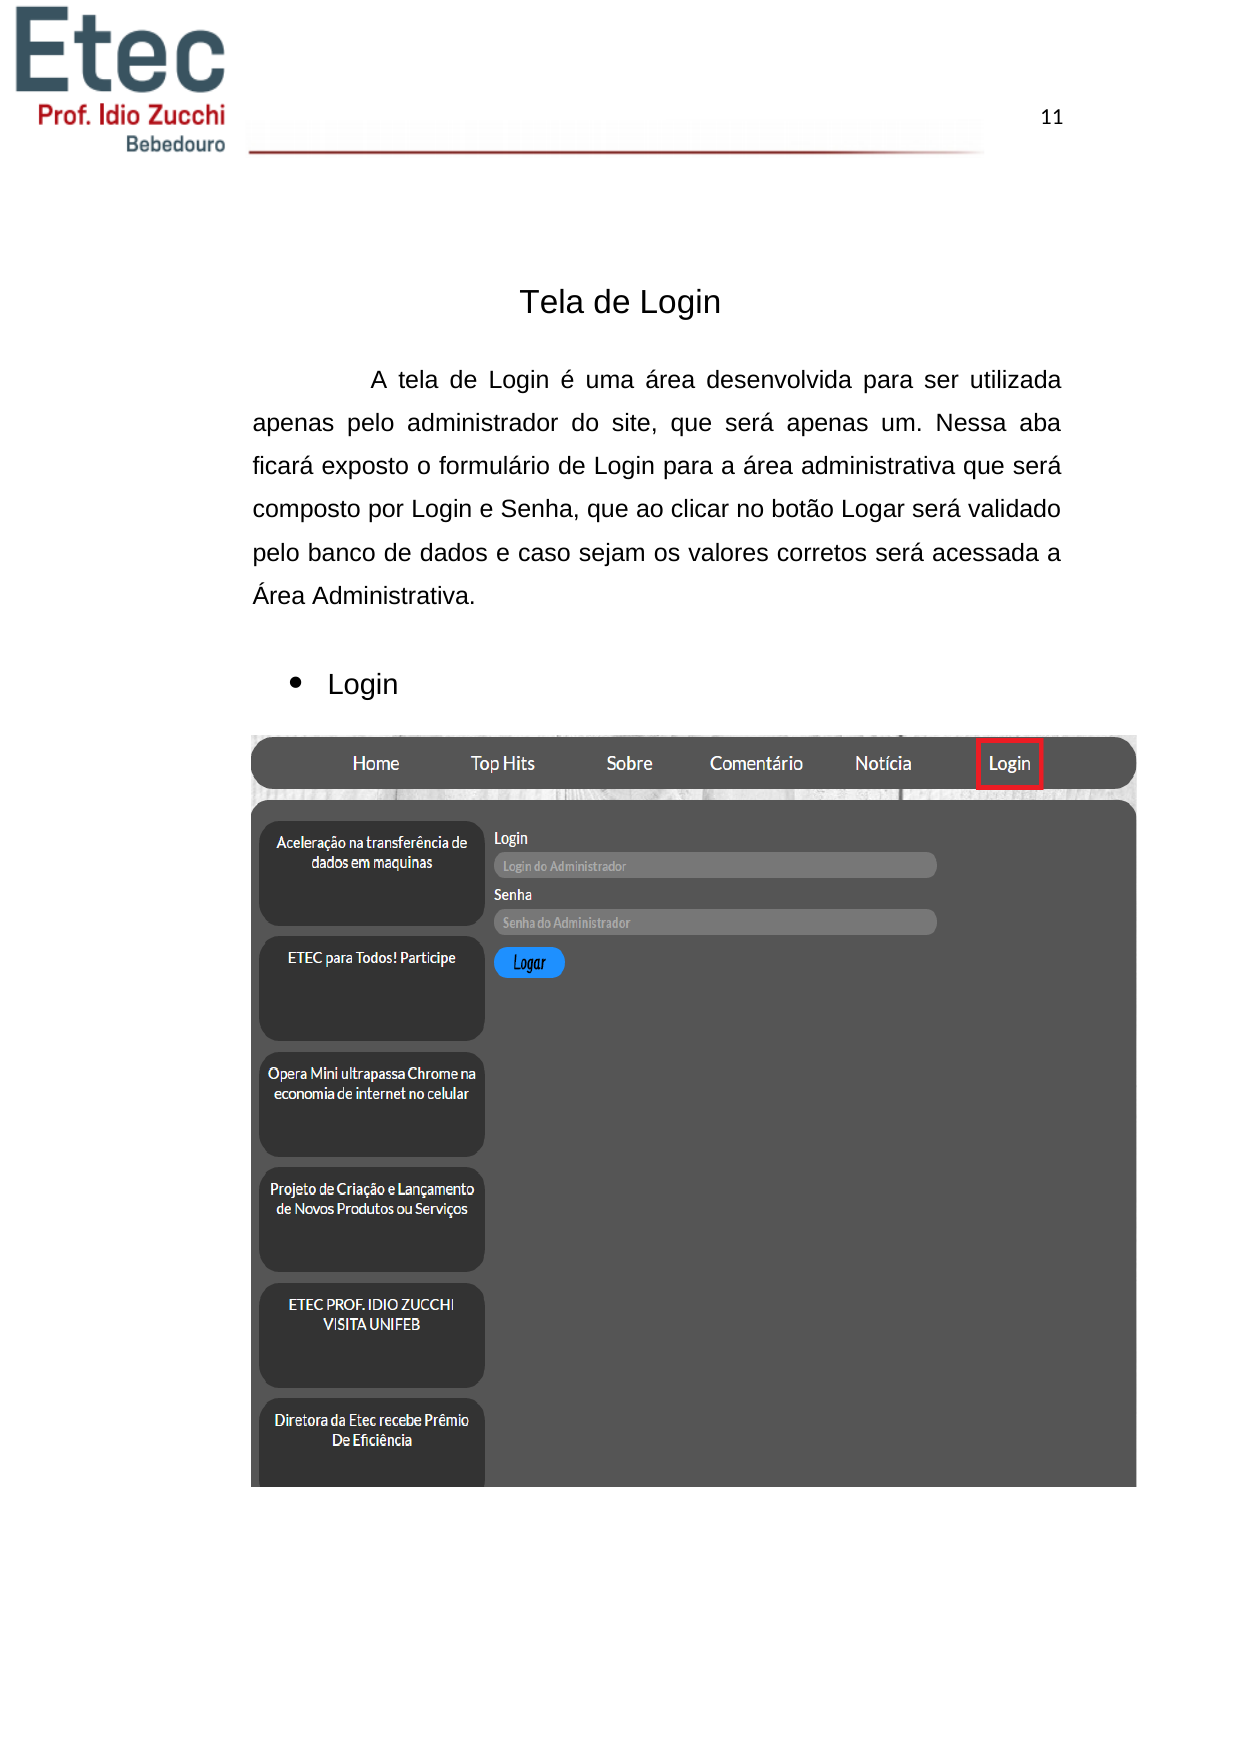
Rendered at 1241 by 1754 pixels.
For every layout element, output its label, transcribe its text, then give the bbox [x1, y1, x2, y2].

subtitle Tela de Login [177, 282, 1063, 321]
picture [0, 3, 985, 157]
picture [251, 735, 1137, 1487]
list A tela de Login é uma área desenvolvida para ser utilizada apenas pelo administrador do site, que será apenas um. Nessa aba ficará exposto o formulário de Login para a área administrativa que será composto por Login e Senha, que ao clicar no botão Logar será validado pelo banco de dados e caso sejam os valores corretos será acessada a Área Administrativa. [252, 365, 1063, 609]
list Login [290, 667, 1063, 701]
